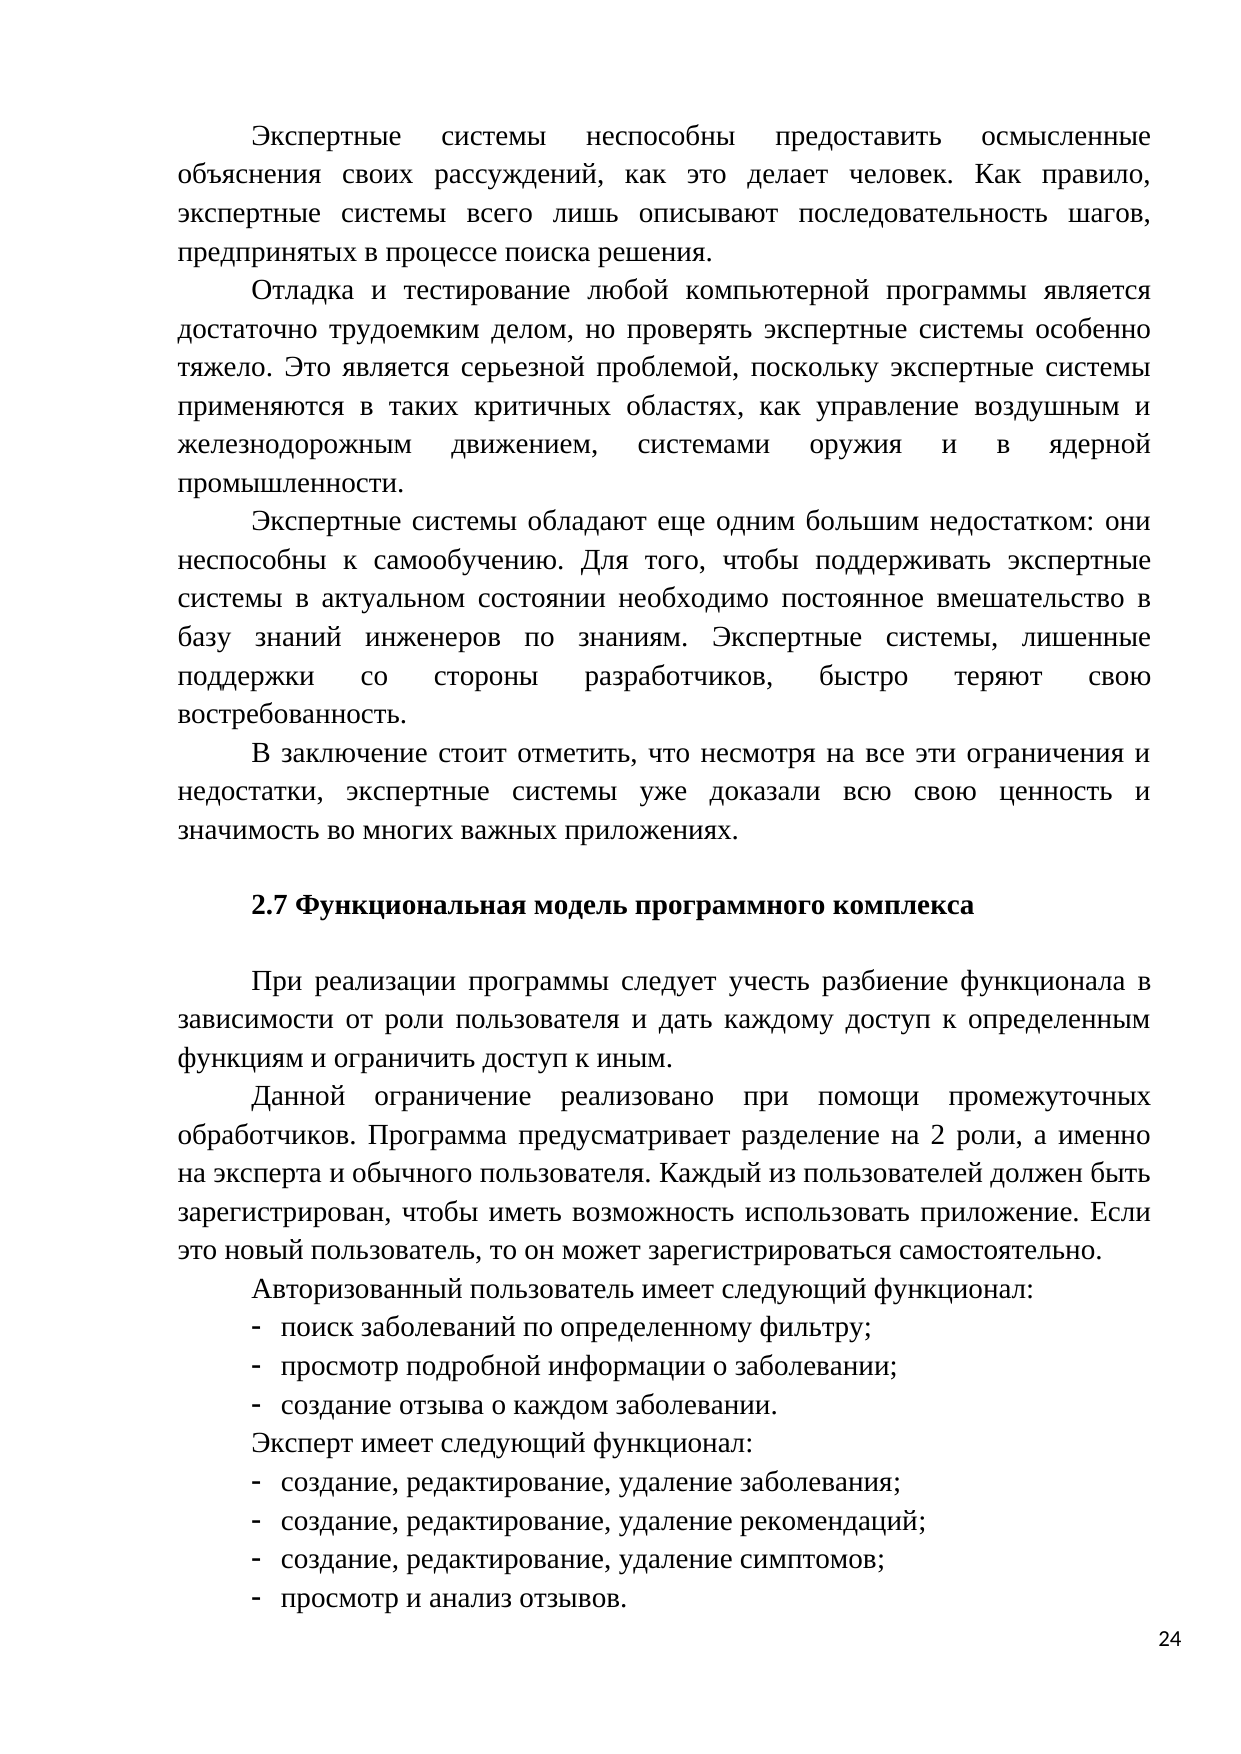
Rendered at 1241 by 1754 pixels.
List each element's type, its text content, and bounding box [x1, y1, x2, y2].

list создание отзыва о каждом заболевании. [251, 1387, 1152, 1421]
list создание, редактирование, удаление рекомендаций; [251, 1503, 1152, 1536]
text Экспертные системы обладают еще одним большим недостатком: они неспособны к самообучению. Для того, чтобы поддерживать экспертные системы в актуальном состоянии необходимо постоянное вмешательство в базу знаний инженеров по знаниям. Экспертные системы, лишенные поддержки со стороны разработчиков, быстро теряют свою востребованность. [177, 503, 1152, 730]
list создание, редактирование, удаление заболевания; [251, 1464, 1152, 1498]
text При реализации программы следует учесть разбиение функционала в зависимости от роли пользователя и дать каждому доступ к определенным функциям и ограничить доступ к иным. [177, 963, 1152, 1073]
list просмотр и анализ отзывов. [251, 1580, 1152, 1614]
text Эксперт имеет следующий функционал: [177, 1426, 1152, 1459]
list поиск заболеваний по определенному фильтру; [222, 1309, 1152, 1343]
list создание, редактирование, удаление симптомов; [251, 1541, 1152, 1575]
text Авторизованный пользователь имеет следующий функционал: [177, 1271, 1152, 1304]
text Экспертные системы неспособны предоставить осмысленные объяснения своих рассуждений, как это делает человек. Как правило, экспертные системы всего лишь описывают последовательность шагов, предпринятых в процессе поиска решения. [177, 118, 1152, 267]
text Данной ограничение реализовано при помощи промежуточных обработчиков. Программа предусматривает разделение на 2 роли, а именно на эксперта и обычного пользователя. Каждый из пользователей должен быть зарегистрирован, чтобы иметь возможность использовать приложение. Если это новый пользователь, то он может зарегистрироваться самостоятельно. [177, 1078, 1152, 1266]
text Отладка и тестирование любой компьютерной программы является достаточно трудоемким делом, но проверять экспертные системы особенно тяжело. Это является серьезной проблемой, поскольку экспертные системы применяются в таких критичных областях, как управление воздушным и железнодорожным движением, системами оружия и в ядерной промышленности. [177, 272, 1152, 498]
list просмотр подробной информации о заболевании; [251, 1348, 1152, 1382]
text В заключение стоит отметить, что несмотря на все эти ограничения и недостатки, экспертные системы уже доказали всю свою ценность и значимость во многих важных приложениях. [177, 735, 1152, 845]
text 2.7 Функциональная модель программного комплекса [251, 887, 1152, 921]
